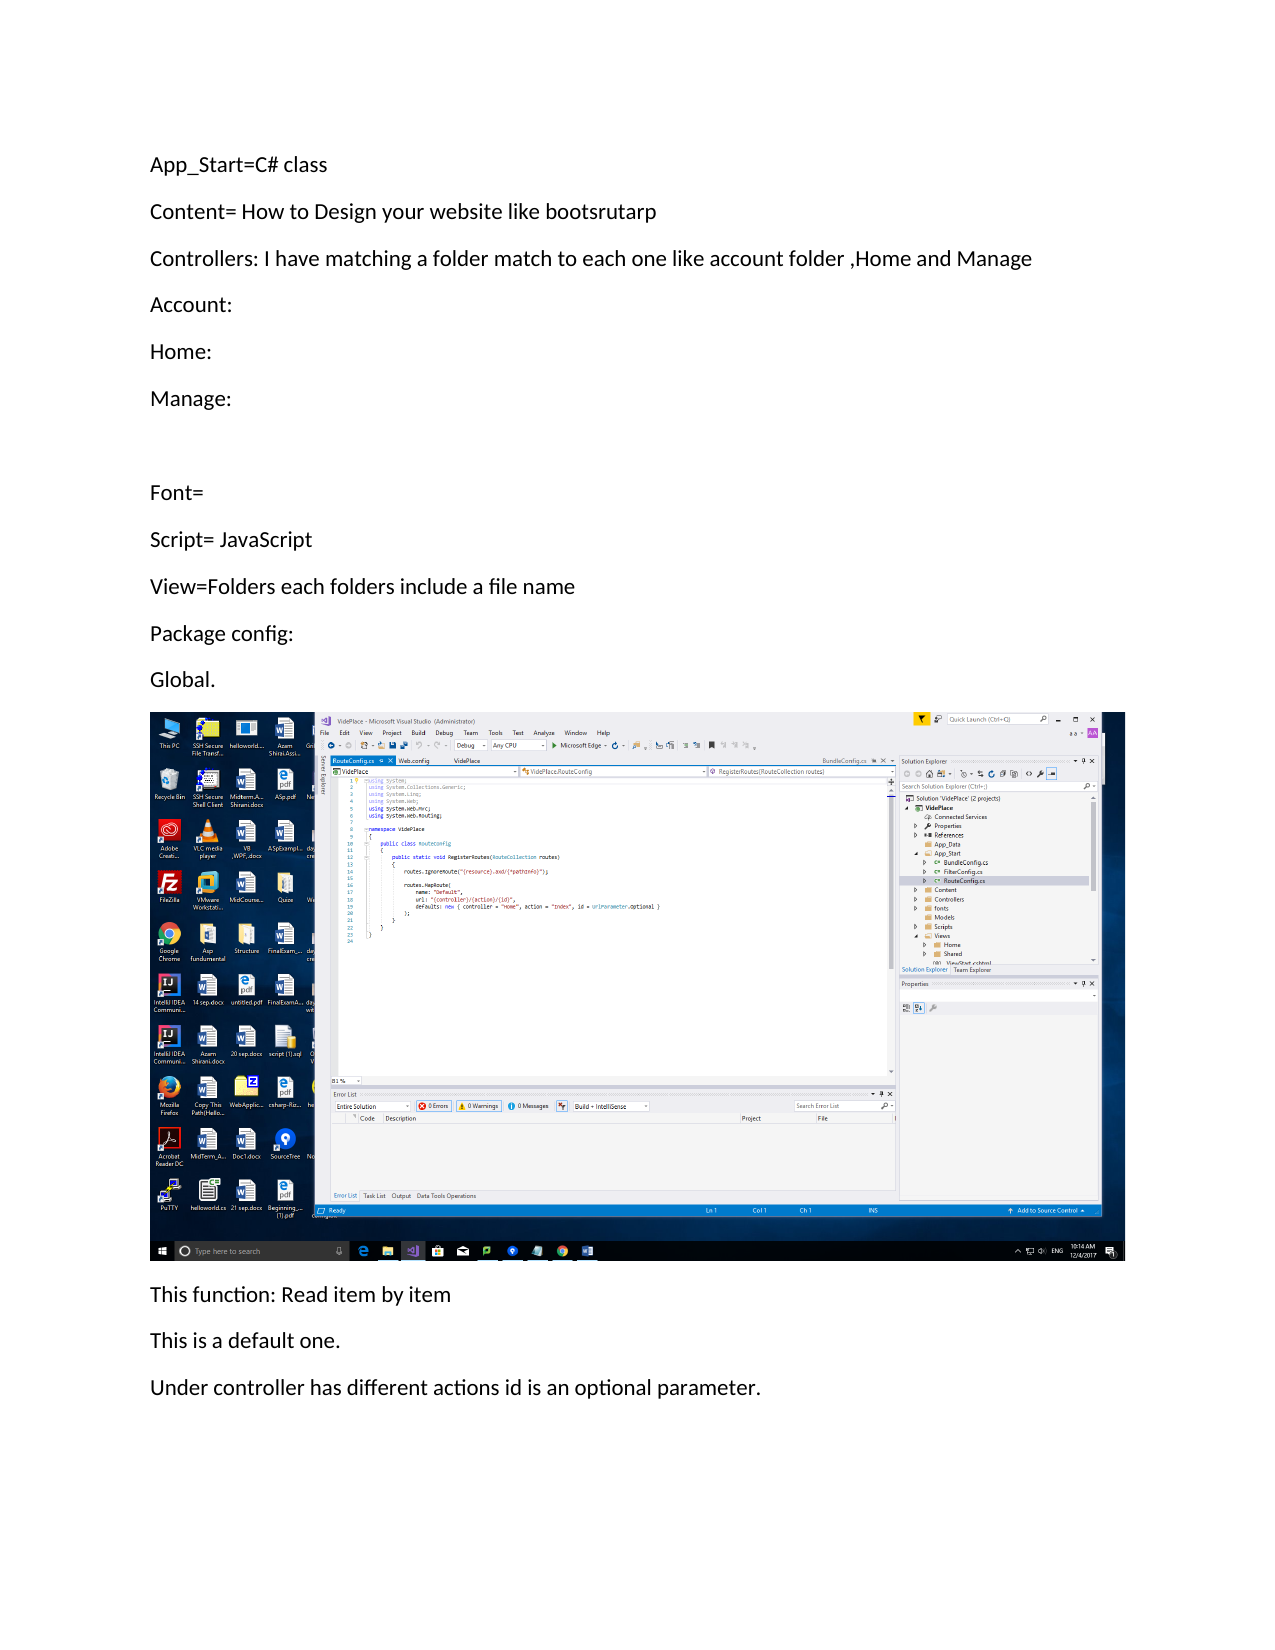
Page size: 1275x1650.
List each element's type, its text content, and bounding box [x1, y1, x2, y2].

text Account: [150, 291, 1125, 319]
text Manage: [150, 384, 1125, 412]
text Controllers: I have matching a folder match to each one like account folder ,Home and Manage [150, 244, 1125, 272]
picture [150, 712, 1125, 1261]
text View=Folders each folders include a file name [150, 572, 1125, 600]
text Home: [150, 337, 1125, 366]
text Package config: [150, 619, 1125, 647]
text App_Start=C# class [150, 150, 1125, 178]
text This function: Read item by item [150, 1280, 1125, 1308]
text Font= [150, 478, 1125, 506]
text Content= How to Design your website like bootsrutarp [150, 197, 1125, 225]
text Global. [150, 666, 1125, 694]
text Script= JavaScript [150, 525, 1125, 553]
text This is a default one. [150, 1327, 1125, 1355]
text Under controller has different actions id is an optional parameter. [150, 1373, 1125, 1402]
